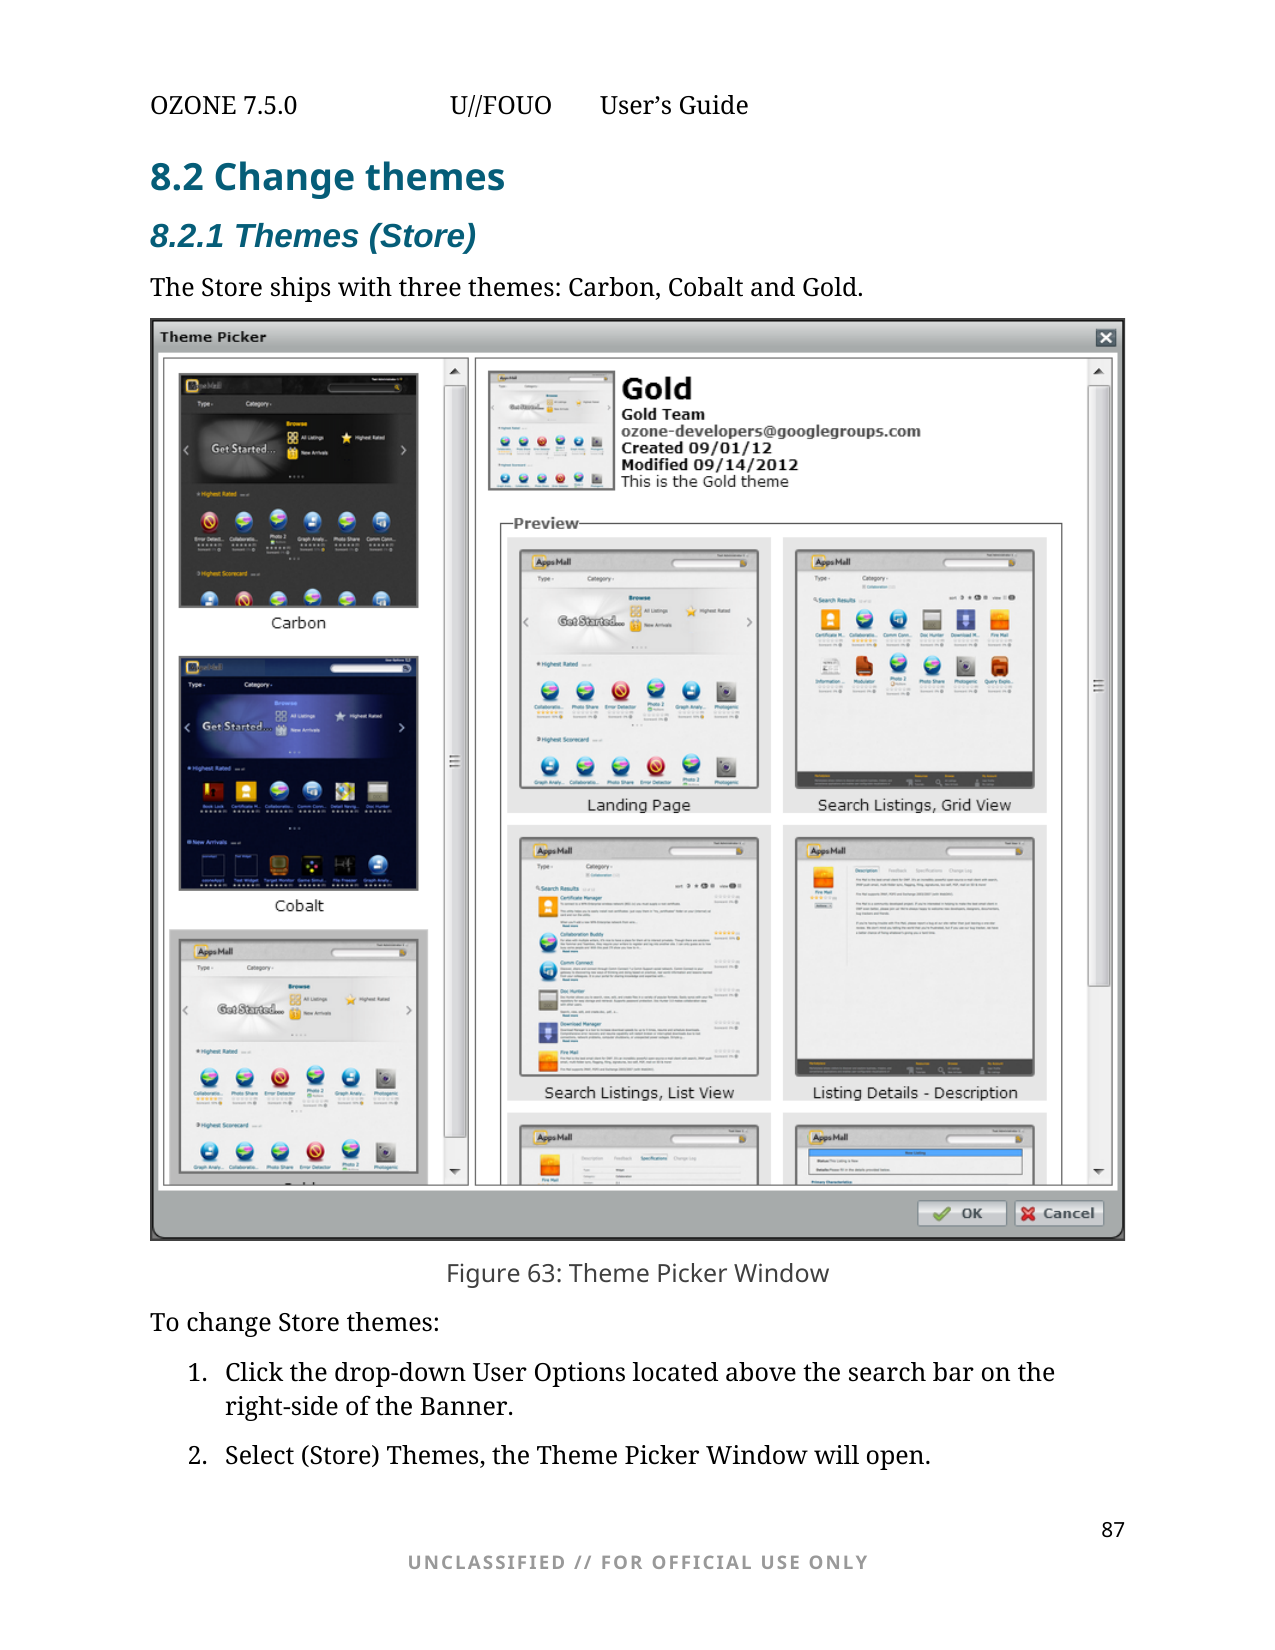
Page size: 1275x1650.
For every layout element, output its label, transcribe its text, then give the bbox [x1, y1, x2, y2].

list Click the drop-down User Options located above the search bar on the right-side of the Banner. [187, 1354, 1125, 1422]
text To change Store themes: [150, 1305, 1125, 1339]
picture [150, 318, 1125, 1241]
text The Store ships with three themes: Carbon, Cobalt and Gold. [150, 269, 1125, 303]
subtitle Themes (Store) [150, 216, 1125, 254]
subtitle Change themes [150, 150, 1125, 201]
list Select (Store) Themes, the Theme Picker Window will open. [187, 1437, 1125, 1471]
